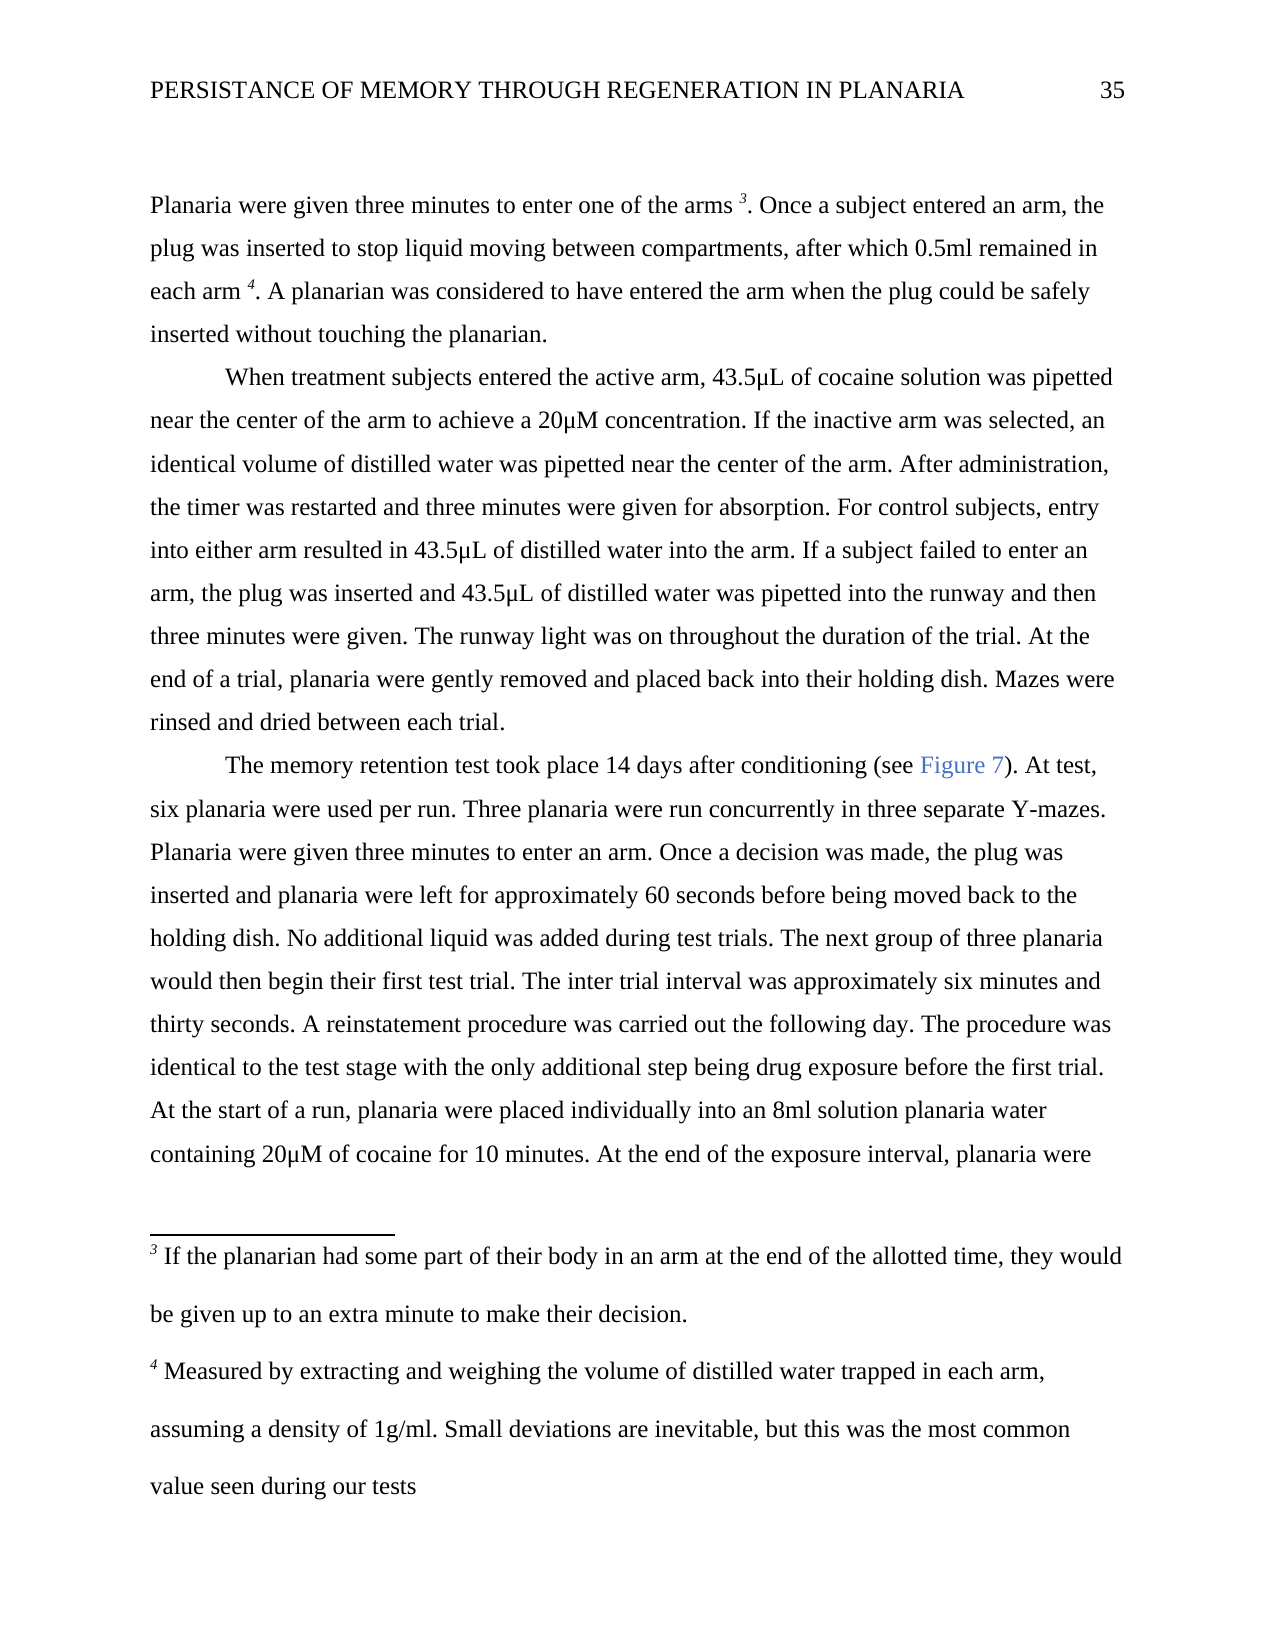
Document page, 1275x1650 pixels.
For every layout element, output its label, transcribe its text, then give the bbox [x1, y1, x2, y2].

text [150, 190, 1125, 348]
text When treatment subjects entered the active arm, 43.5μL of cocaine solution was pipetted near the center of the arm to achieve a 20μM concentration. If the inactive arm was selected, an identical volume of distilled water was pipetted near the center of the arm. After administration, the timer was restarted and three minutes were given for absorption. For control subjects, entry into either arm resulted in 43.5μL of distilled water into the arm. If a subject failed to enter an arm, the plug was inserted and 43.5μL of distilled water was pipetted into the runway and then three minutes were given. The runway light was on throughout the duration of the trial. At the end of a trial, planaria were gently removed and placed back into their holding dish. Mazes were rinsed and dried between each trial. [150, 362, 1125, 736]
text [150, 751, 1125, 1167]
